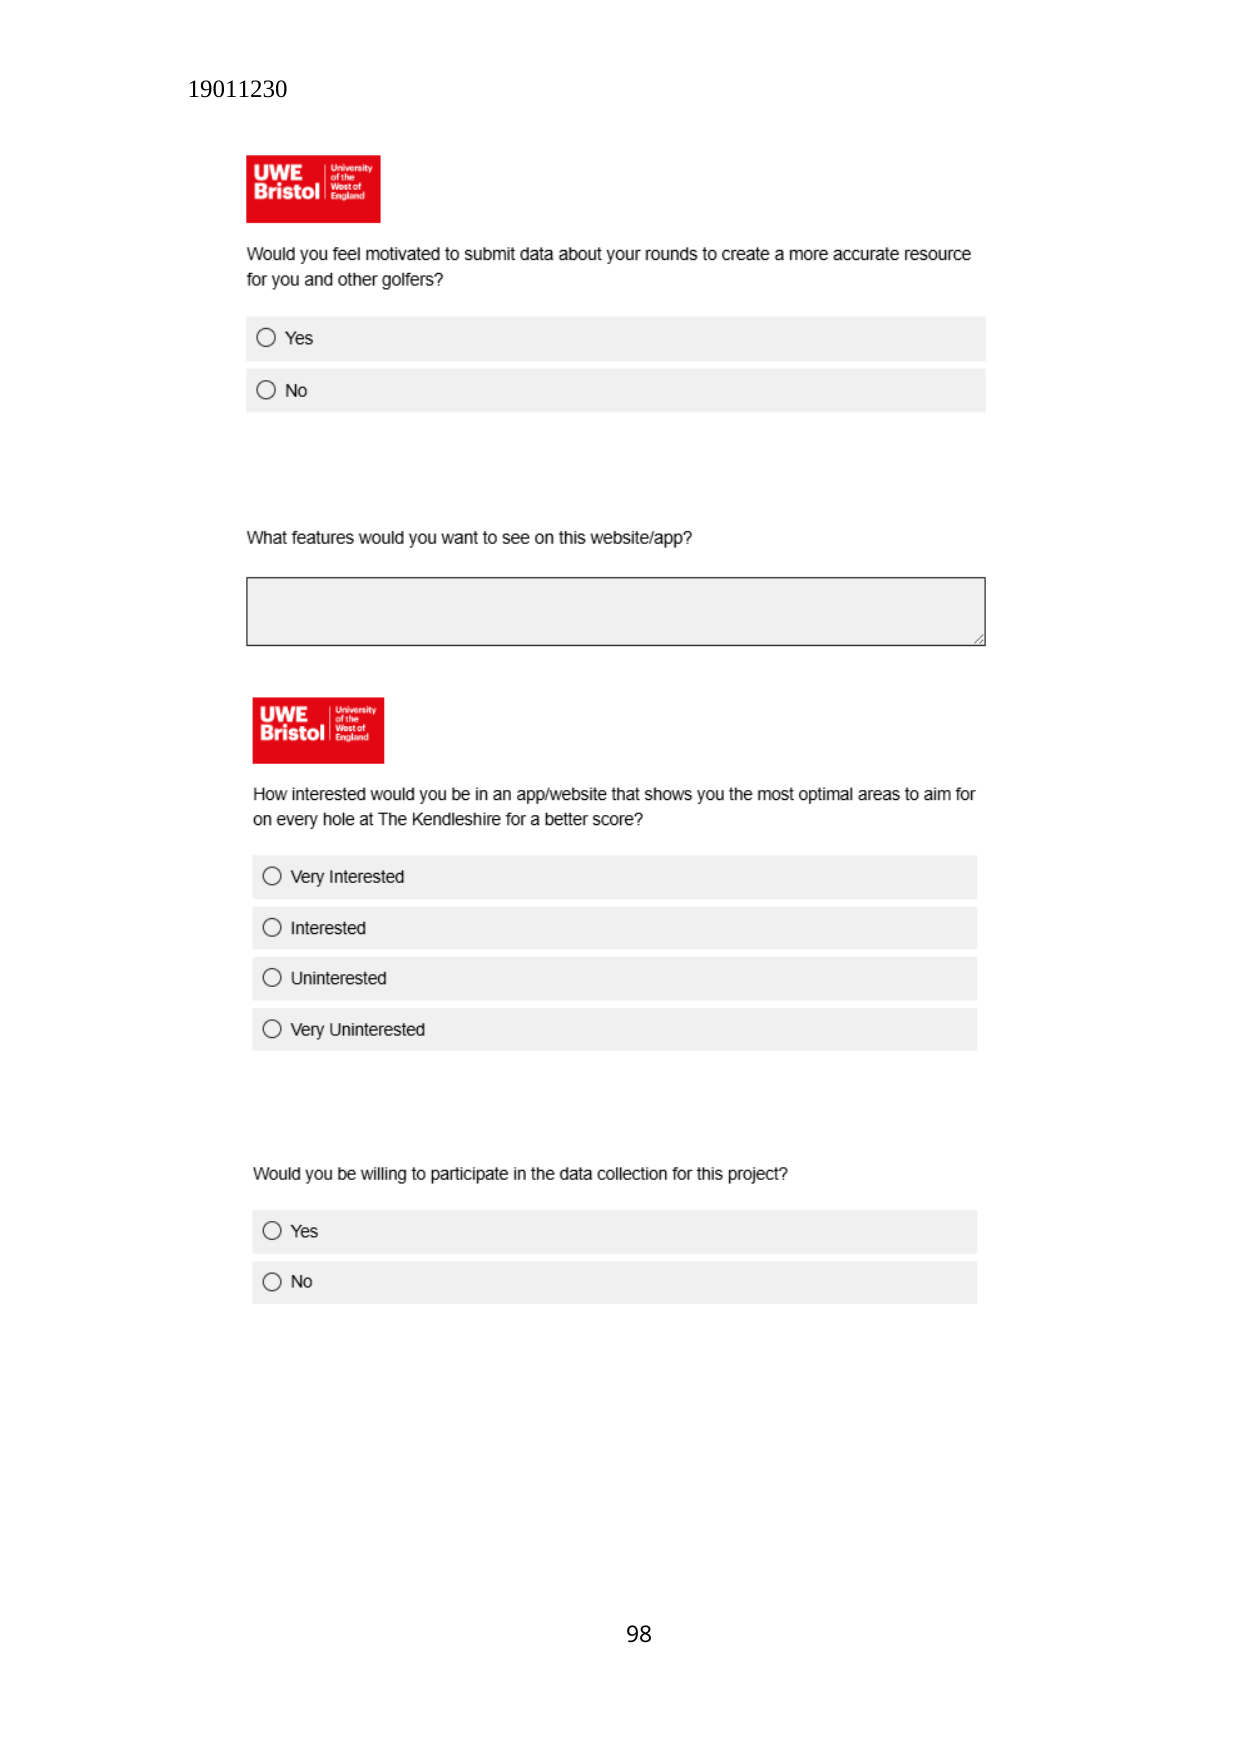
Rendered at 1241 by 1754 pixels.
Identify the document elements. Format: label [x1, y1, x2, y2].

picture [241, 150, 1000, 659]
picture [244, 690, 996, 1319]
